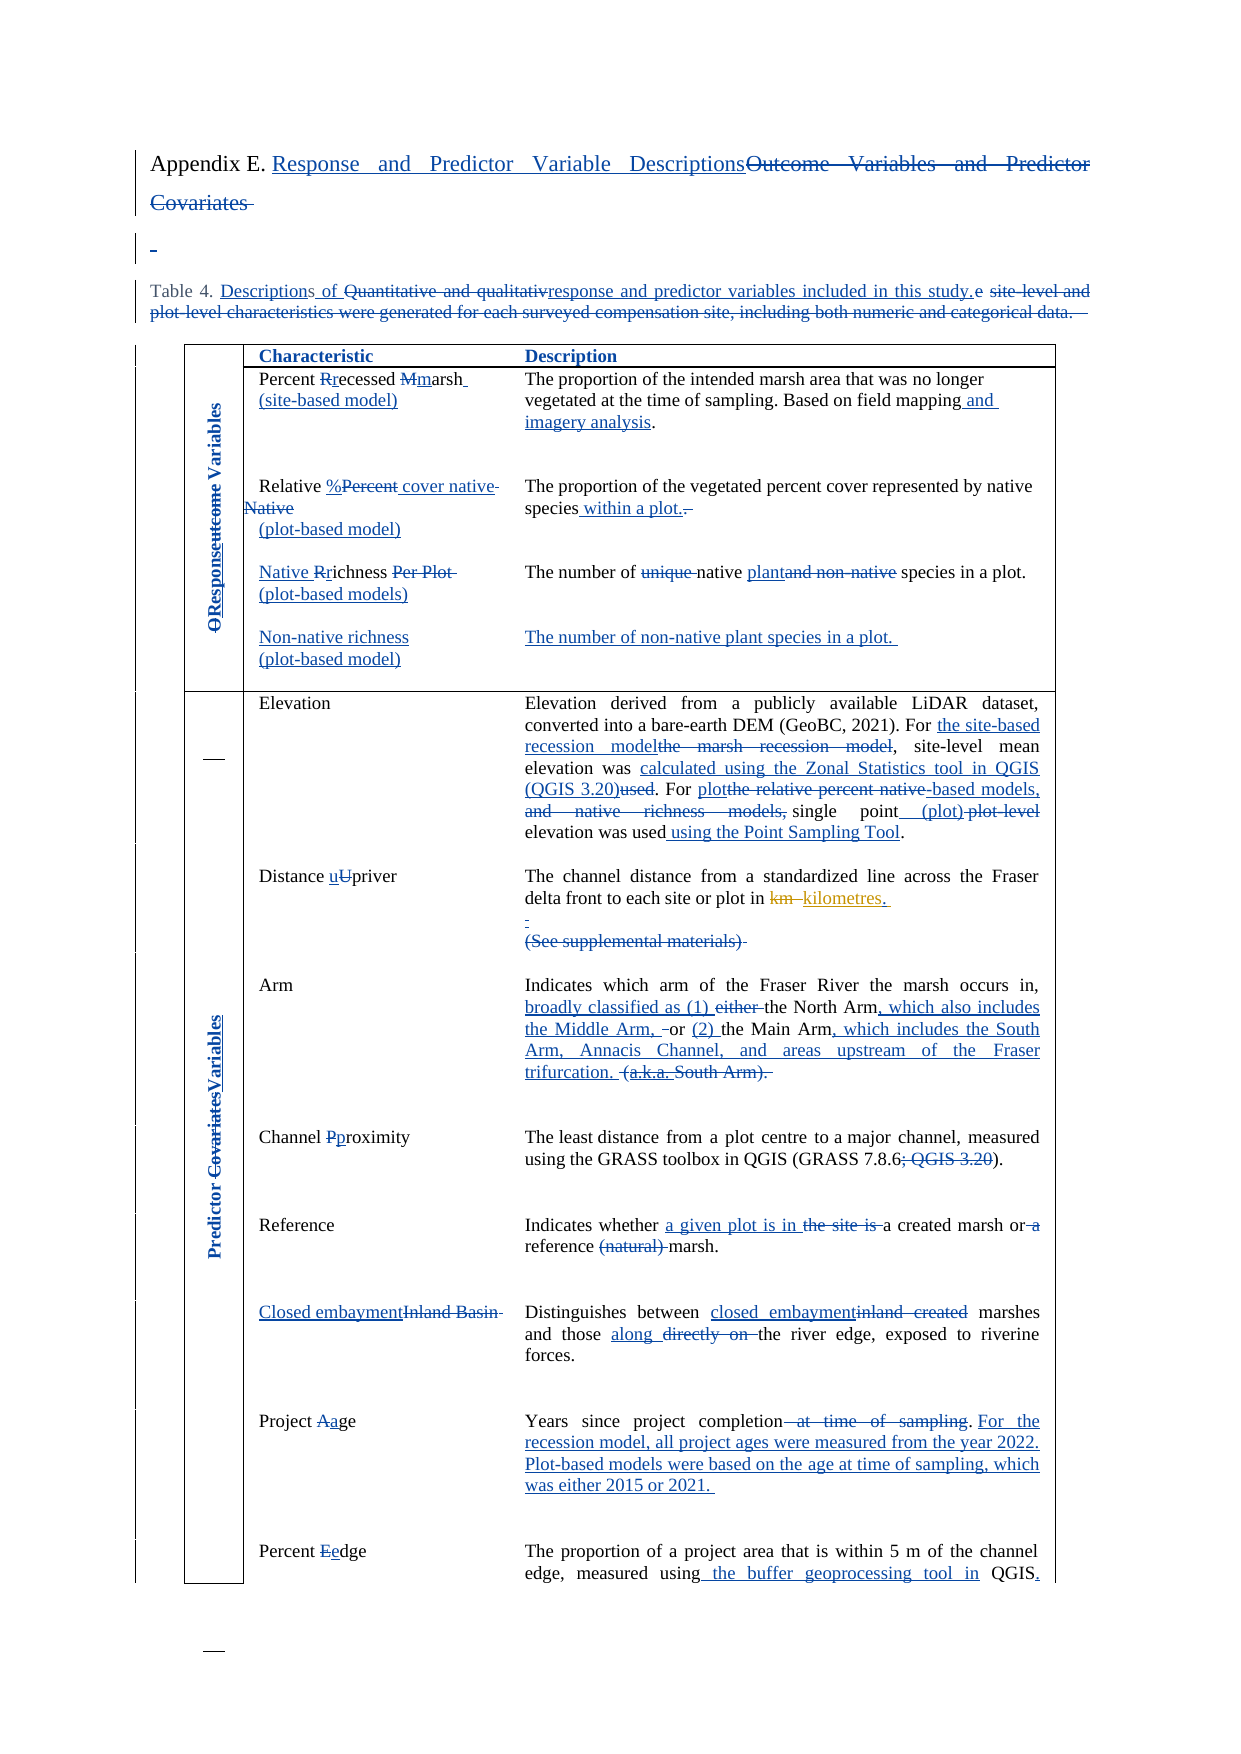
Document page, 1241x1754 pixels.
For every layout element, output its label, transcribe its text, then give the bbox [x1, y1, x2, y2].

table_cell The proportion of the intended marsh area that was no longer vegetated at the time of sampling. Based on field mapping. [511, 368, 1055, 475]
text Table 4. s [150, 280, 1090, 323]
subtitle Appendix E. [150, 150, 1090, 216]
table_cell The least distance from a plot centre to a major channel, measured using the GRASS toolbox in QGIS (GRASS 7.8.6). [511, 1125, 1055, 1212]
table_cell Project ge [244, 1409, 511, 1539]
table_cell Percent ecessed arsh [244, 368, 511, 475]
table_cell The proportion of the vegetated percent cover represented by native species [511, 475, 1055, 561]
table_cell Reference [244, 1213, 511, 1300]
table_cell Elevation [244, 692, 511, 843]
table_cell Years since project completion. [511, 1409, 1055, 1539]
table_header Variables [185, 345, 243, 691]
table_cell Channel roximity [244, 1125, 511, 1212]
table_cell Distinguishes between marshes and those the river edge, exposed to riverine forces. [511, 1300, 1055, 1409]
table_cell ichness [244, 561, 511, 691]
table_cell Arm [244, 952, 511, 1125]
table_cell Indicates whether a created marsh or reference marsh. [511, 1213, 1055, 1300]
table_cell Percent dge [244, 1539, 511, 1583]
table_header Description [511, 345, 1055, 366]
table_cell The number of native species in a plot. [511, 561, 1055, 691]
table_cell Distance priver [244, 843, 511, 952]
table_cell Elevation derived from a publicly available LiDAR dataset, converted into a bare-earth DEM (GeoBC, 2021). For , site-level mean elevation was . For single point elevation was used. [511, 692, 1055, 843]
table_cell The channel distance from a standardized line across the Fraser delta front to each site or plot in [511, 843, 1055, 952]
table_cell [244, 1300, 511, 1409]
table_cell Indicates which arm of the Fraser River the marsh occurs in, the North Armor the Main Arm [511, 952, 1055, 1125]
table_cell Predictor [185, 692, 243, 1583]
table_cell Relative [244, 475, 511, 561]
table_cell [511, 1539, 1055, 1583]
table_header Characteristic [244, 345, 511, 366]
